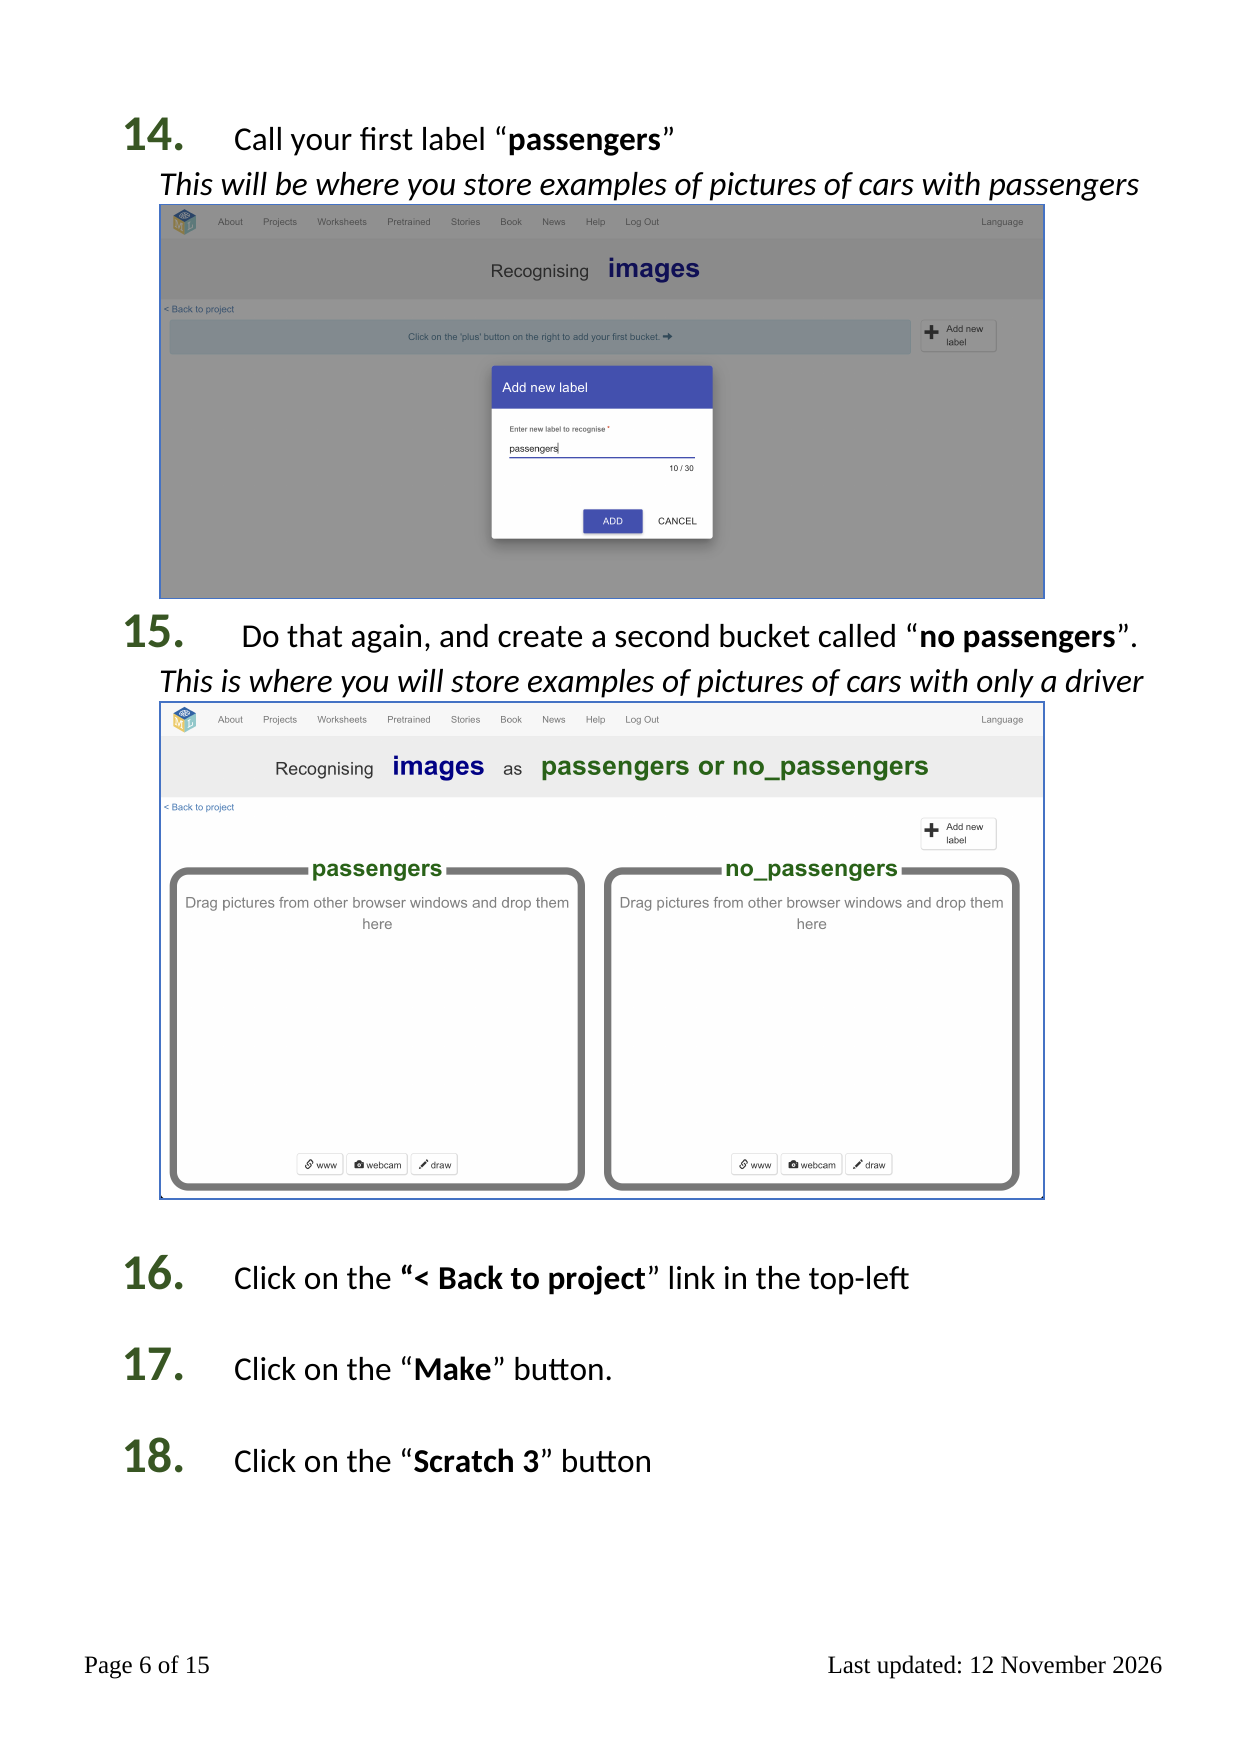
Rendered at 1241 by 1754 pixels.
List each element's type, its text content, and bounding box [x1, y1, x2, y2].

list Click on the “< Back to project” link in the top-left [121, 1241, 1164, 1332]
list Click on the “Scratch 3” button [121, 1424, 1164, 1515]
picture [161, 205, 1043, 598]
list Click on the “Make” button. [121, 1332, 1164, 1424]
picture [161, 703, 1043, 1198]
